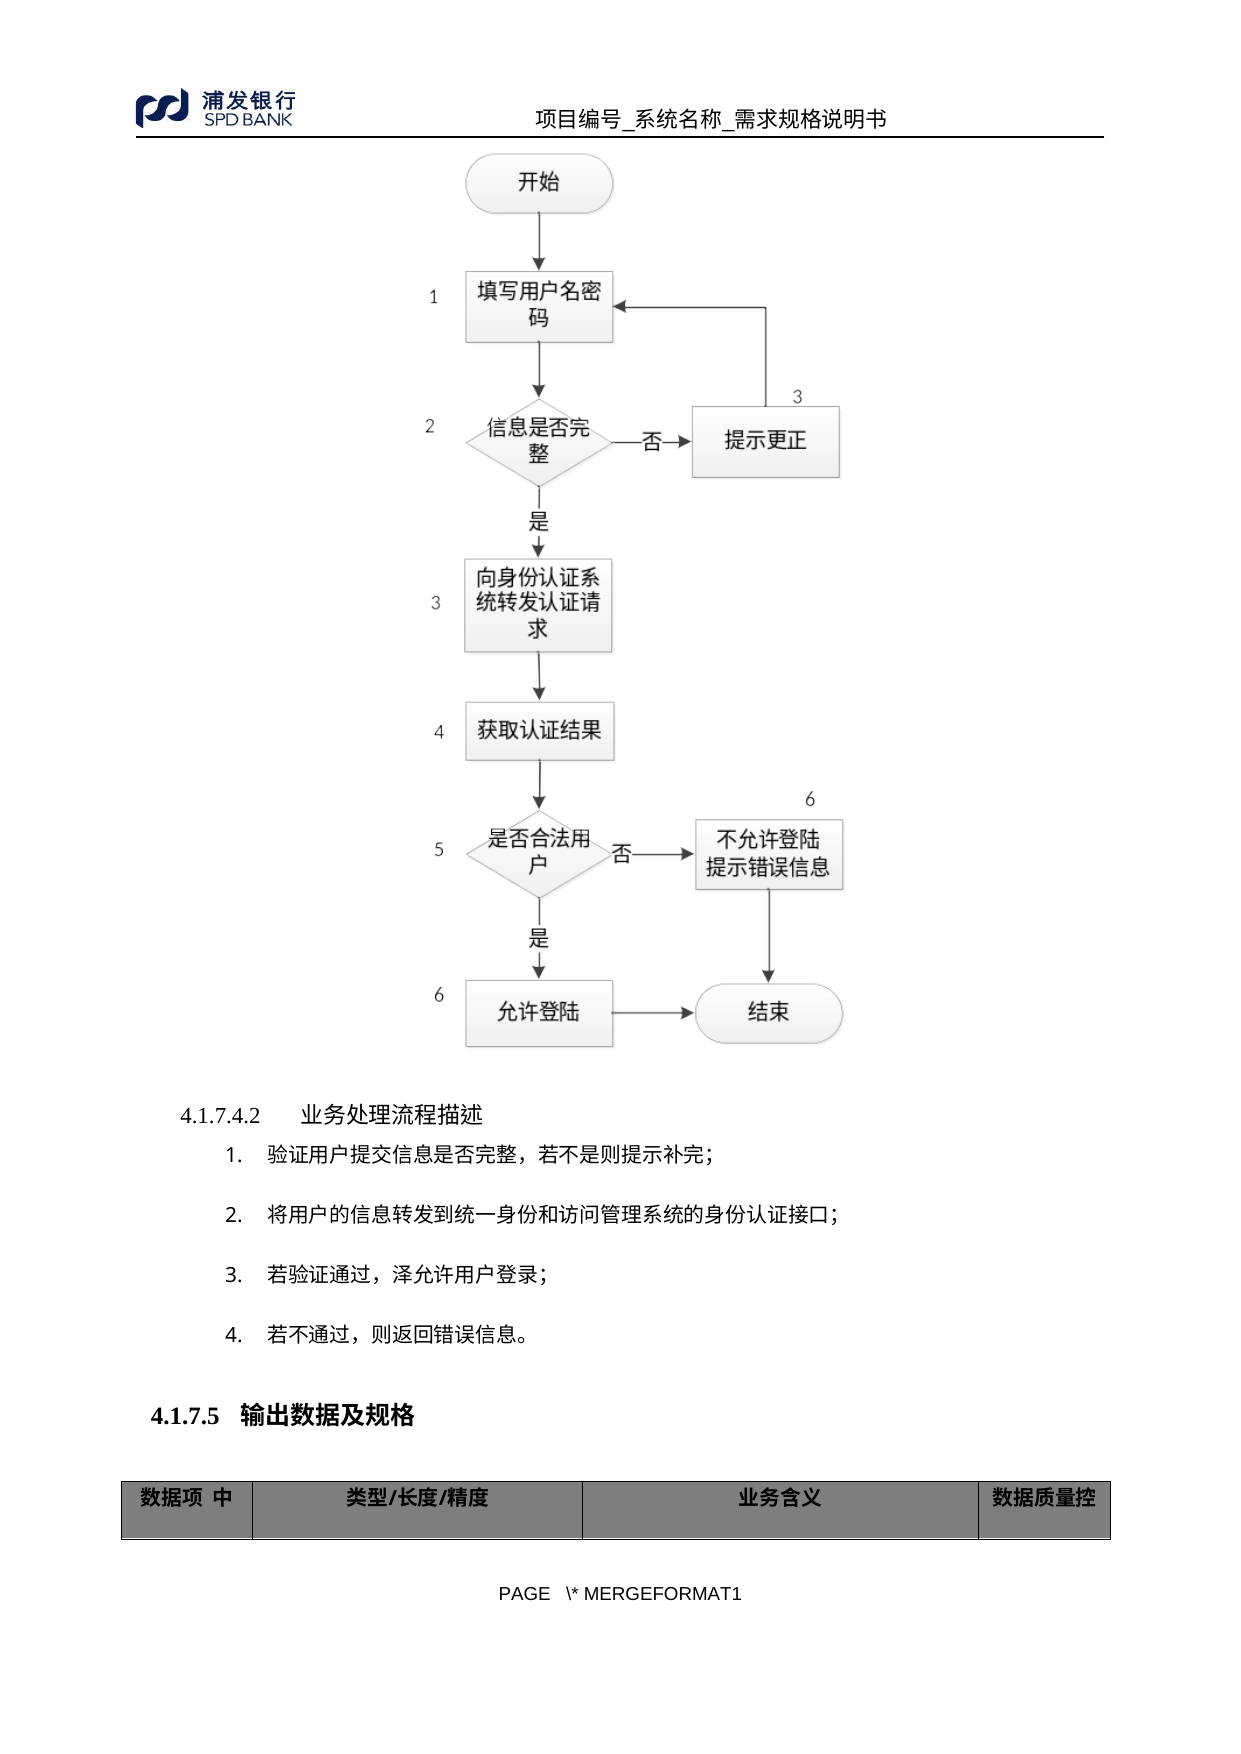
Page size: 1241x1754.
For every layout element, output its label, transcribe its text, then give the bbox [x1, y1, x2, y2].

subtitle 业务处理流程描述 [180, 1098, 1104, 1131]
list 将用户的信息转发到统一身份和访问管理系统的身份认证接口； [179, 1197, 1104, 1229]
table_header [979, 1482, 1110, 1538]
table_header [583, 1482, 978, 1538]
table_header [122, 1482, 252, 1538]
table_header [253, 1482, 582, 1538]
list 若验证通过，泽允许用户登录； [179, 1257, 1104, 1290]
list 若不通过，则返回错误信息。 [179, 1317, 1104, 1350]
subtitle 输出数据及规格 [151, 1381, 1104, 1446]
list 验证用户提交信息是否完整，若不是则提示补完； [179, 1137, 1104, 1169]
picture [135, 88, 296, 128]
